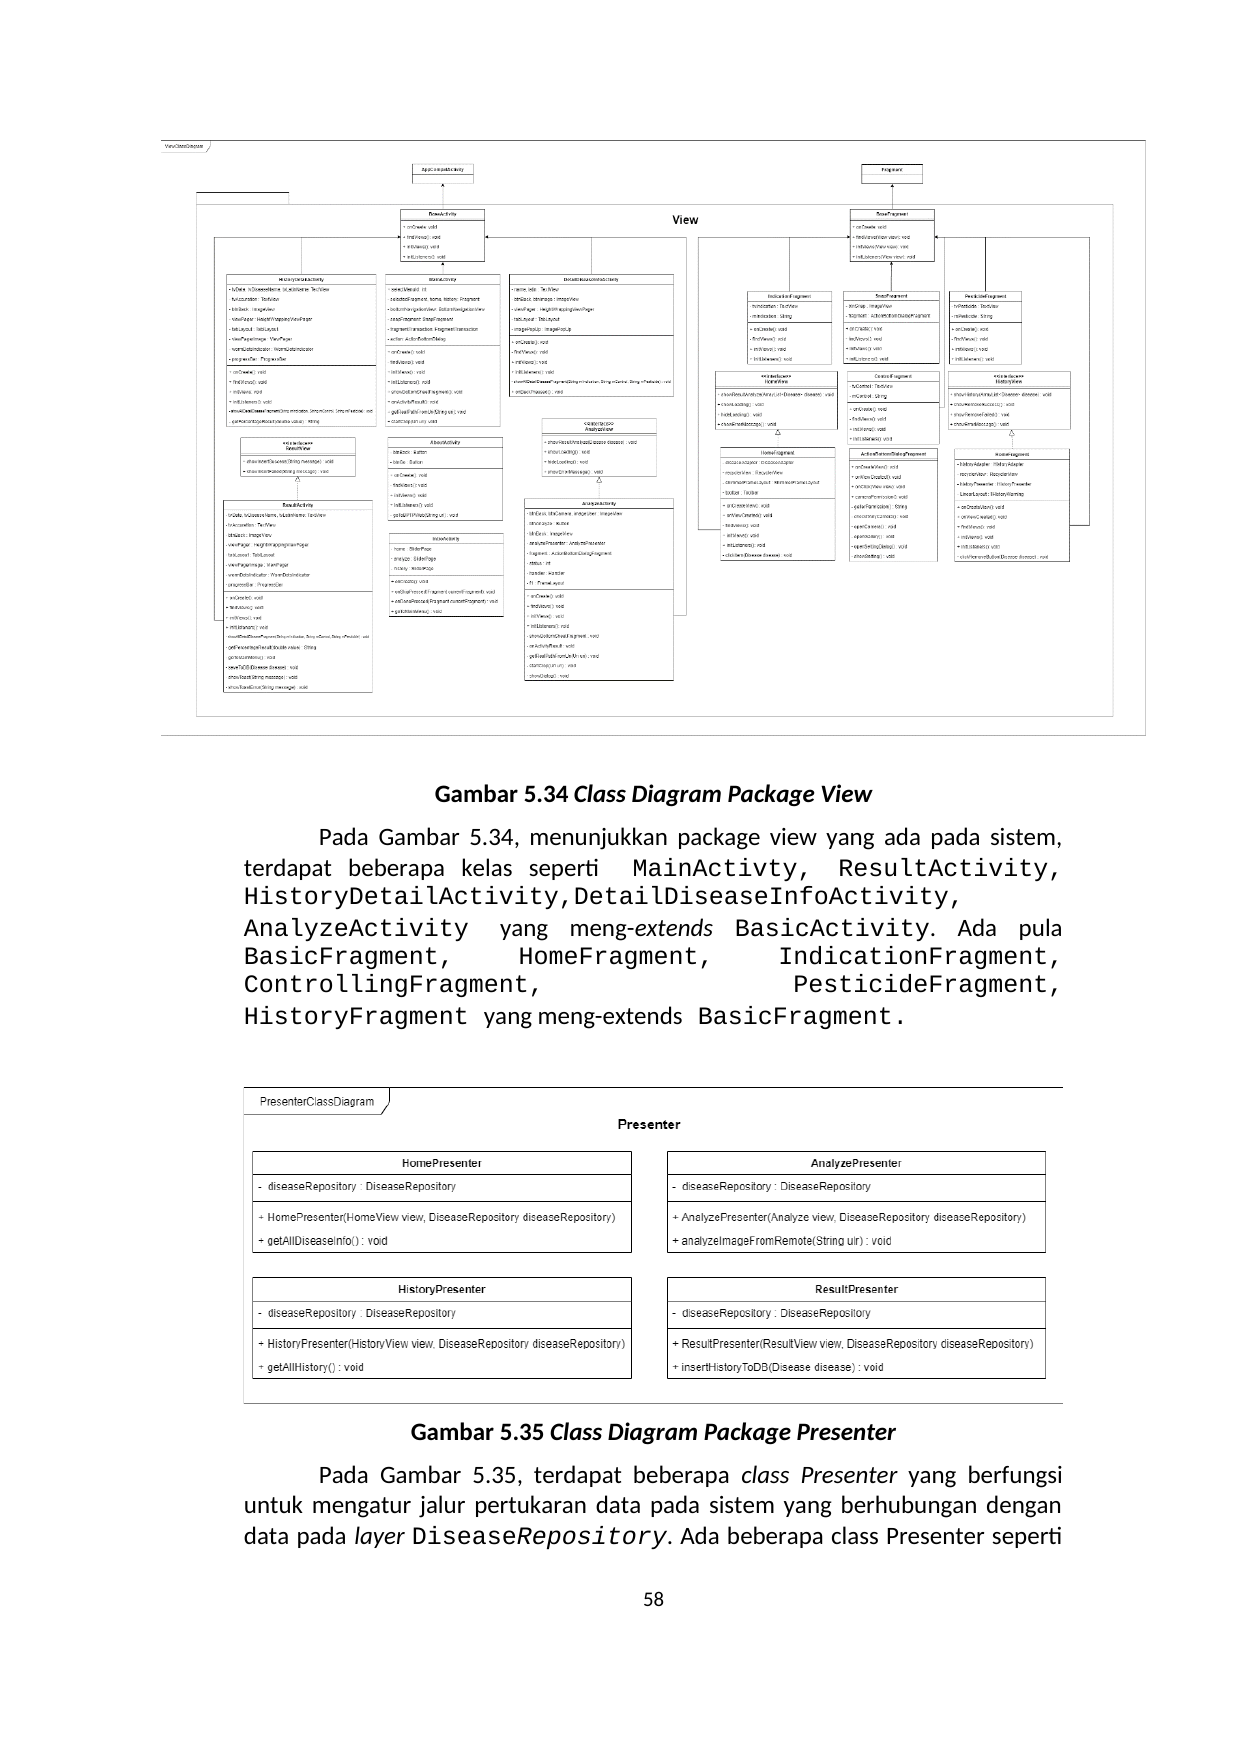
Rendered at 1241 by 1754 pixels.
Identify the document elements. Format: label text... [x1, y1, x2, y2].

picture [243, 1087, 1063, 1404]
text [244, 1459, 1063, 1552]
picture [161, 140, 1146, 736]
